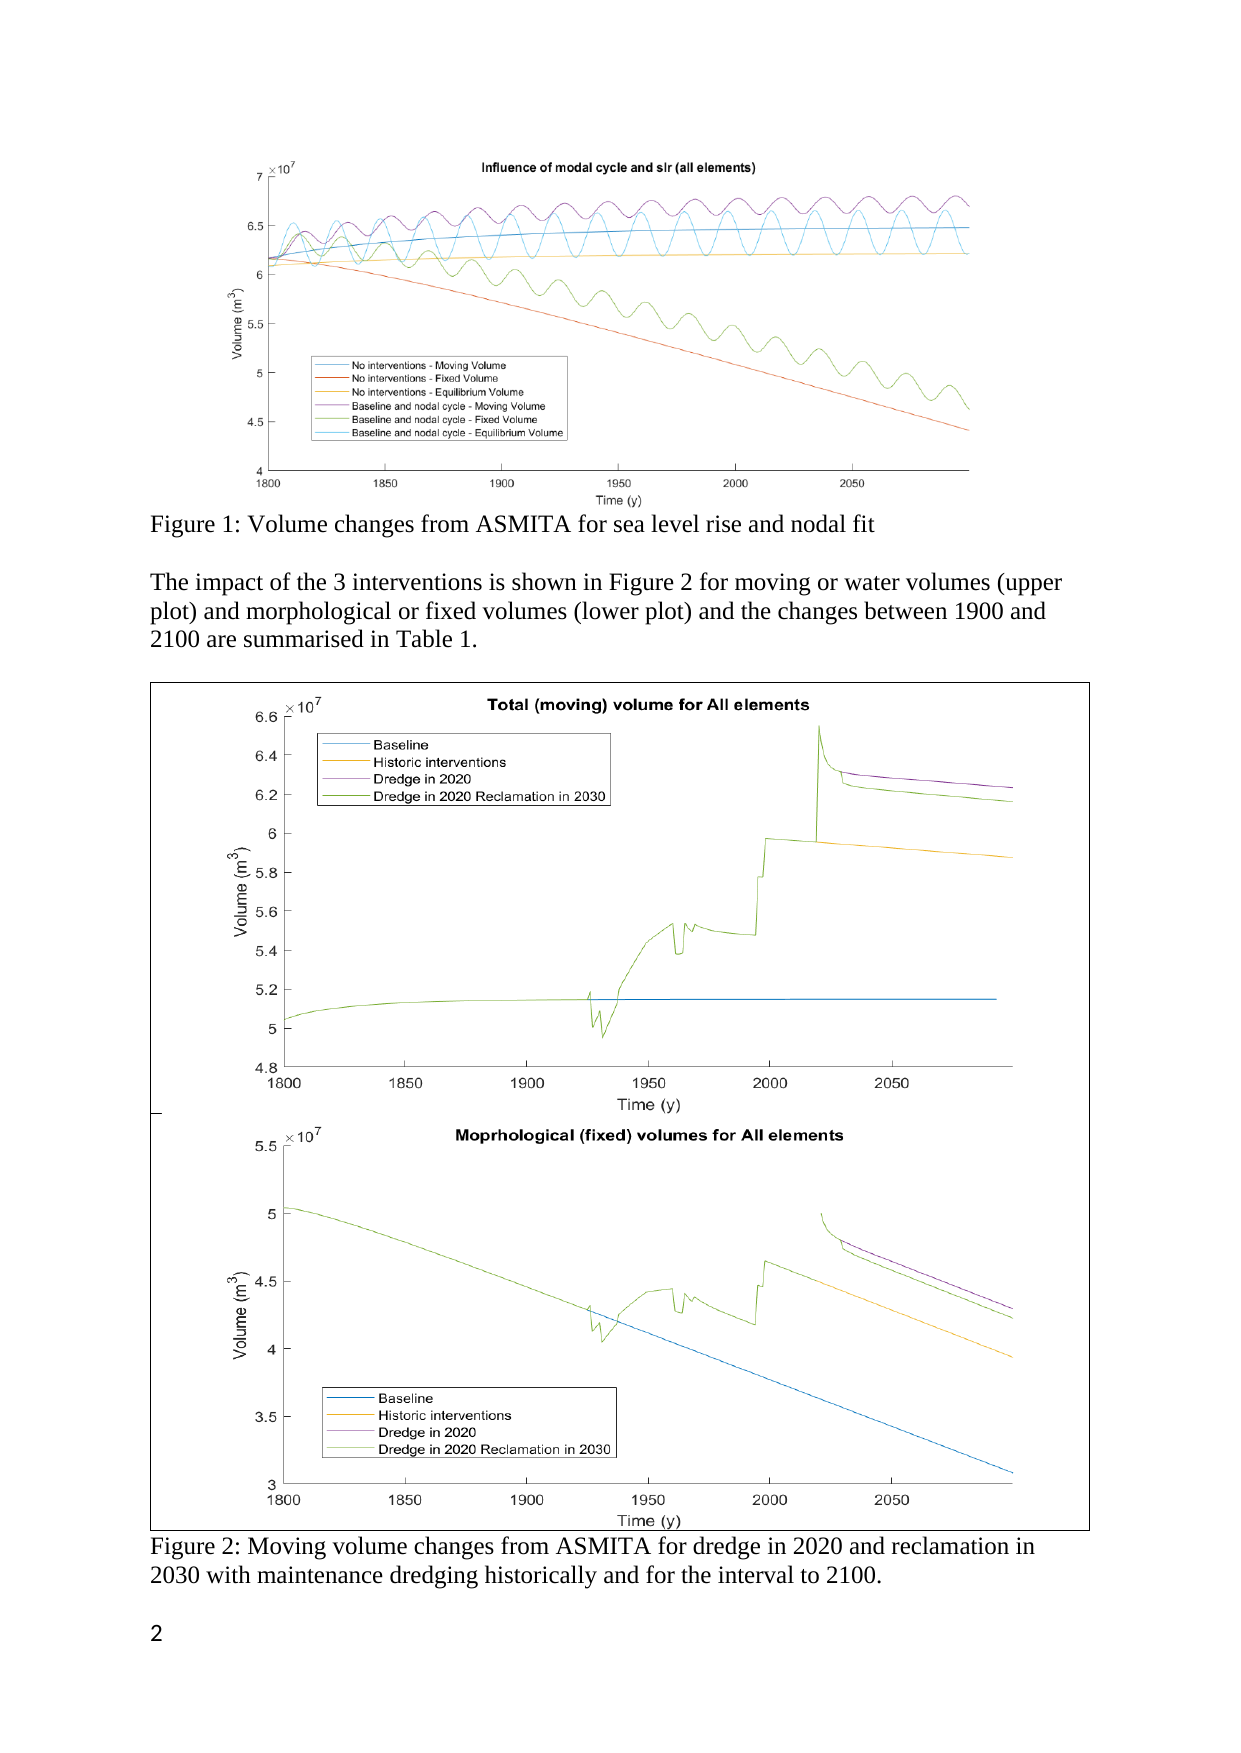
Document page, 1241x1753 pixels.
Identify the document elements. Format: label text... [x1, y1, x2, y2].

text Figure 2: Moving volume changes from ASMITA for dredge in 2020 and reclamation in 2030 with maintenance dredging historically and for the interval to 2100. [150, 1531, 1090, 1588]
picture [161, 683, 1089, 1530]
text The impact of the 3 interventions is shown in Figure 2 for moving or water volumes (upper plot) and morphological or fixed volumes (lower plot) and the changes between 1900 and 2100 are summarised in Table 1. [150, 567, 1090, 653]
table_cell [151, 1114, 161, 1530]
table_header [151, 683, 161, 1113]
picture [150, 150, 1055, 510]
text Figure 1: Volume changes from ASMITA for sea level rise and nodal fit [150, 509, 1090, 538]
